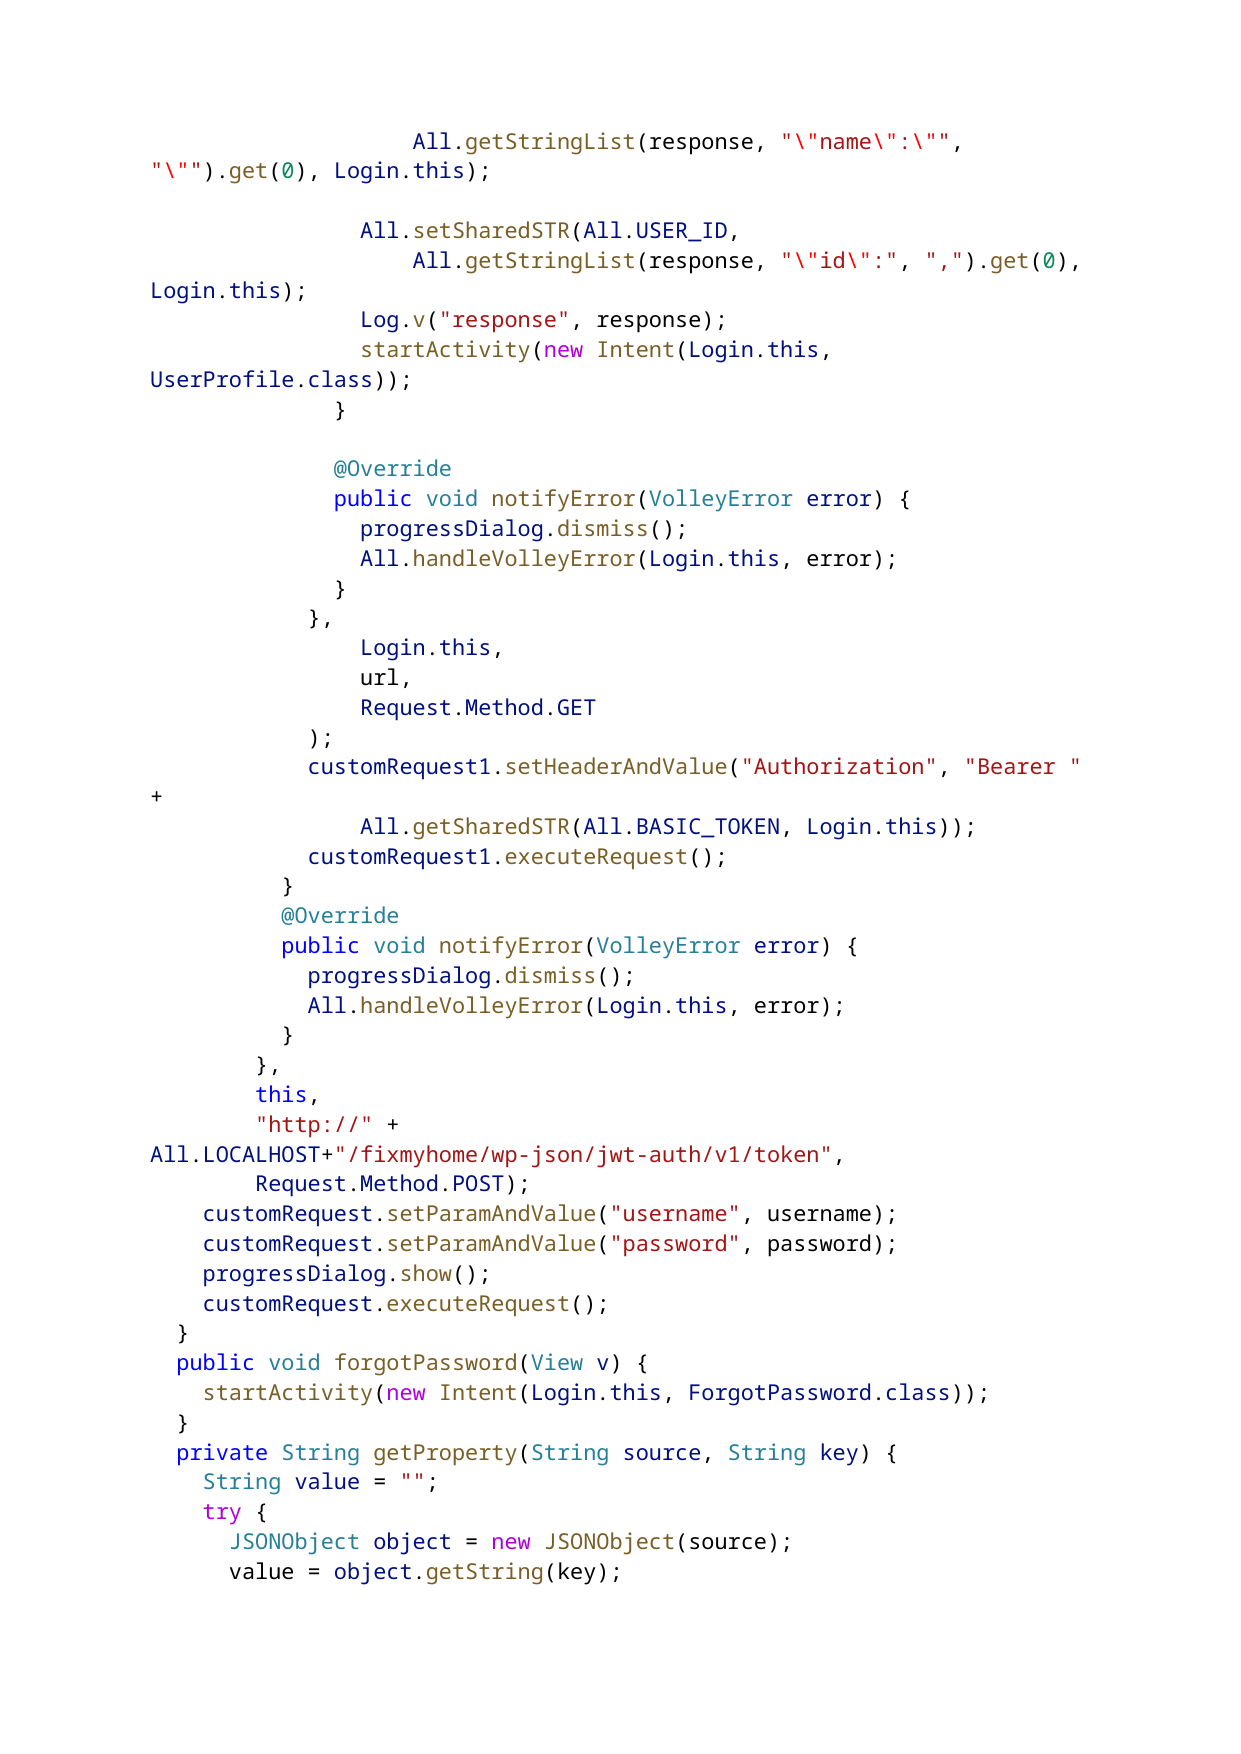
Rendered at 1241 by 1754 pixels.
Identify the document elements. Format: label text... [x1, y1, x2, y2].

text url, [150, 662, 1090, 692]
text All.getSharedSTR(All.BASIC_TOKEN, Login.this)); [150, 811, 1090, 841]
text } [150, 1407, 1090, 1437]
text try { [150, 1496, 1090, 1526]
text All.handleVolleyError(Login.this, error); [150, 543, 1090, 573]
text progressDialog.show(); [150, 1258, 1090, 1288]
text All.handleVolleyError(Login.this, error); [150, 990, 1090, 1019]
text ); [150, 722, 1090, 751]
text Request.Method.POST); [150, 1168, 1090, 1198]
text startActivity(new Intent(Login.this, ForgotPassword.class)); [150, 1377, 1090, 1407]
text }, [150, 1049, 1090, 1079]
text private String getProperty(String source, String key) { [150, 1437, 1090, 1466]
text customRequest.executeRequest(); [150, 1288, 1090, 1317]
text @Override [150, 453, 1090, 483]
text progressDialog.dismiss(); [150, 513, 1090, 543]
text customRequest1.setHeaderAndValue("Authorization", "Bearer " + [150, 751, 1090, 811]
text All.getStringList(response, "\"id\":", ",").get(0), Login.this); [150, 245, 1090, 304]
text }, [150, 602, 1090, 632]
text } [150, 1317, 1090, 1347]
text } [150, 394, 1090, 424]
text customRequest1.executeRequest(); [150, 841, 1090, 871]
text value = object.getString(key); [150, 1556, 1090, 1586]
text Request.Method.GET [150, 692, 1090, 722]
text } [150, 871, 1090, 900]
text All.setSharedSTR(All.USER_ID, [150, 215, 1090, 245]
text } [150, 573, 1090, 602]
text Login.this, [150, 632, 1090, 662]
text @Override [150, 900, 1090, 930]
text customRequest.setParamAndValue("password", password); [150, 1228, 1090, 1258]
text public void notifyError(VolleyError error) { [150, 483, 1090, 513]
text "http://" + All.LOCALHOST+"/fixmyhome/wp-json/jwt-auth/v1/token", [150, 1109, 1090, 1168]
text JSONObject object = new JSONObject(source); [150, 1526, 1090, 1556]
text public void notifyError(VolleyError error) { [150, 930, 1090, 960]
text All.getStringList(response, "\"name\":\"", "\"").get(0), Login.this); [150, 126, 1090, 185]
text this, [150, 1079, 1090, 1109]
text String value = ""; [150, 1466, 1090, 1496]
text Log.v("response", response); [150, 304, 1090, 334]
text public void forgotPassword(View v) { [150, 1347, 1090, 1377]
text progressDialog.dismiss(); [150, 960, 1090, 990]
text startActivity(new Intent(Login.this, UserProfile.class)); [150, 334, 1090, 394]
text } [150, 1019, 1090, 1049]
text customRequest.setParamAndValue("username", username); [150, 1198, 1090, 1228]
